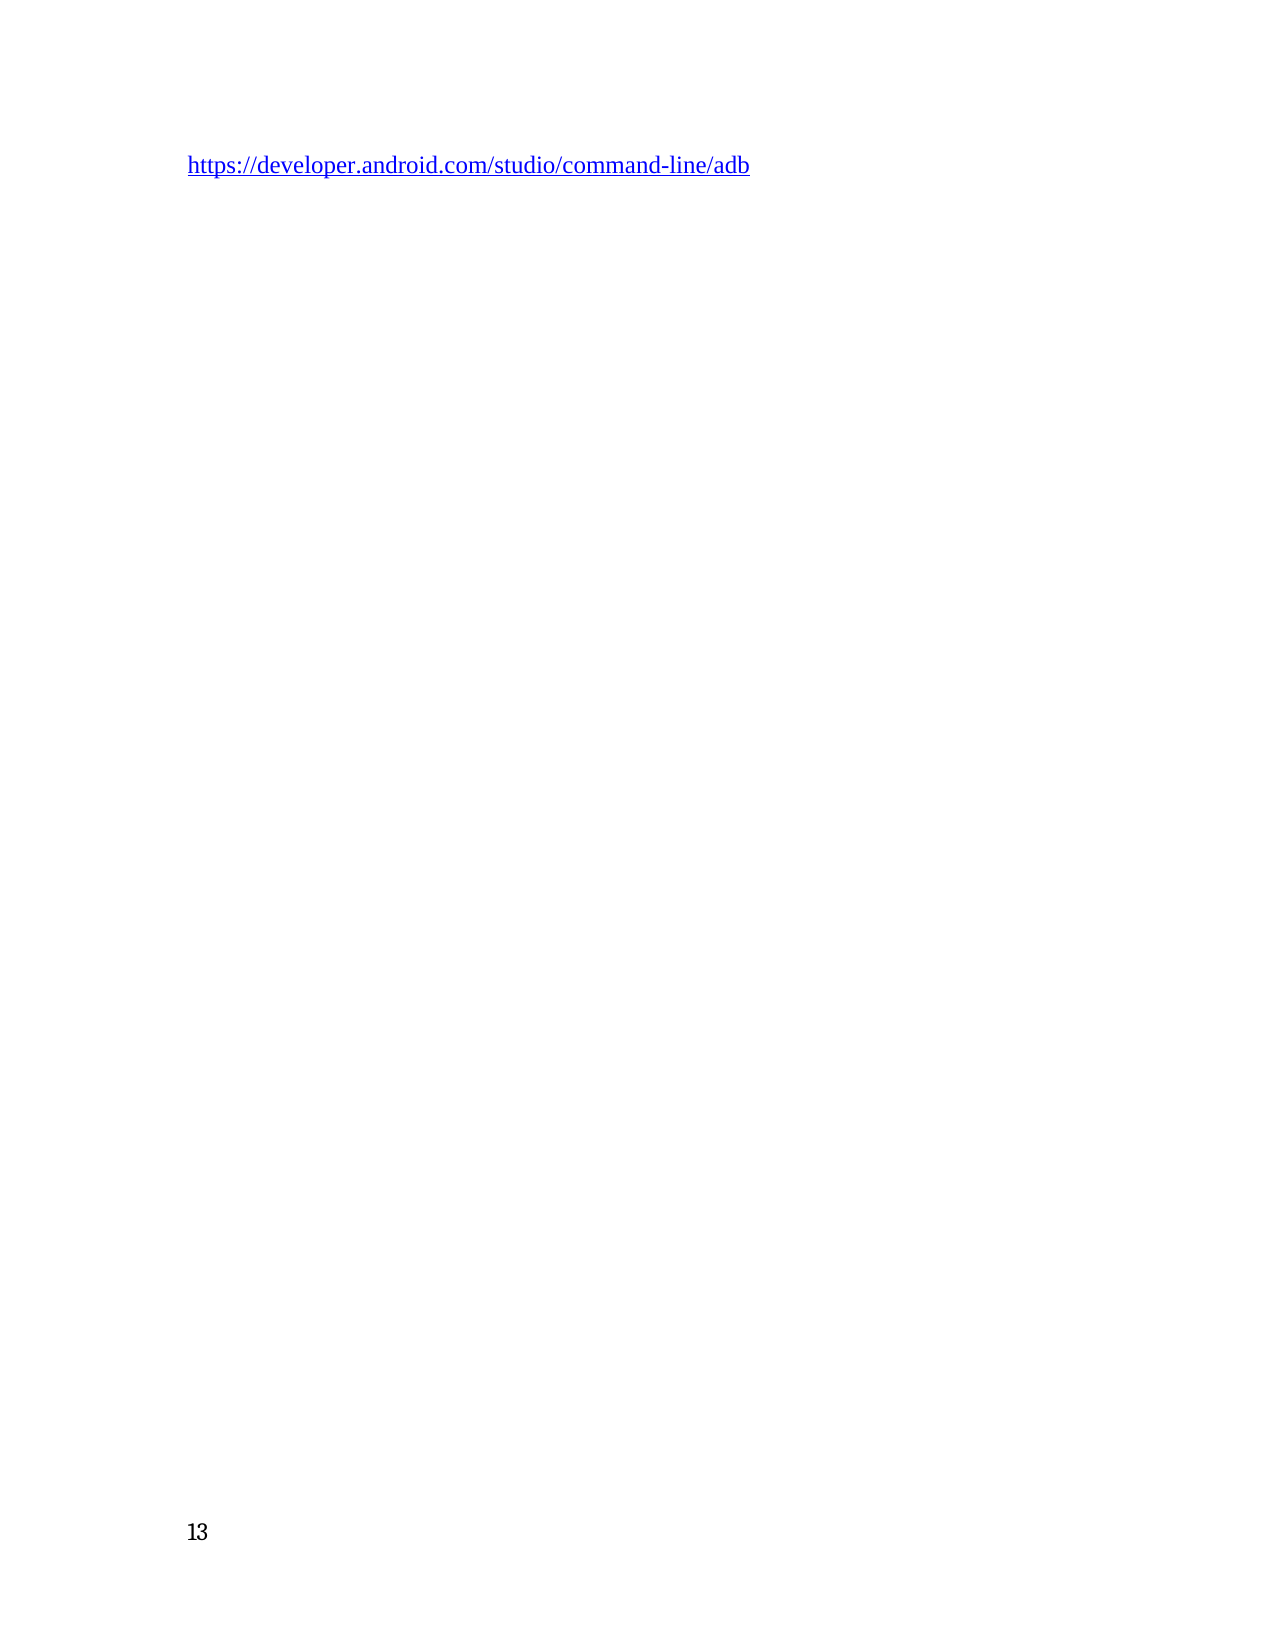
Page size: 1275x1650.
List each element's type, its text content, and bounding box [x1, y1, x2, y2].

text https://developer.android.com/studio/command-line/adb [187, 150, 1087, 179]
